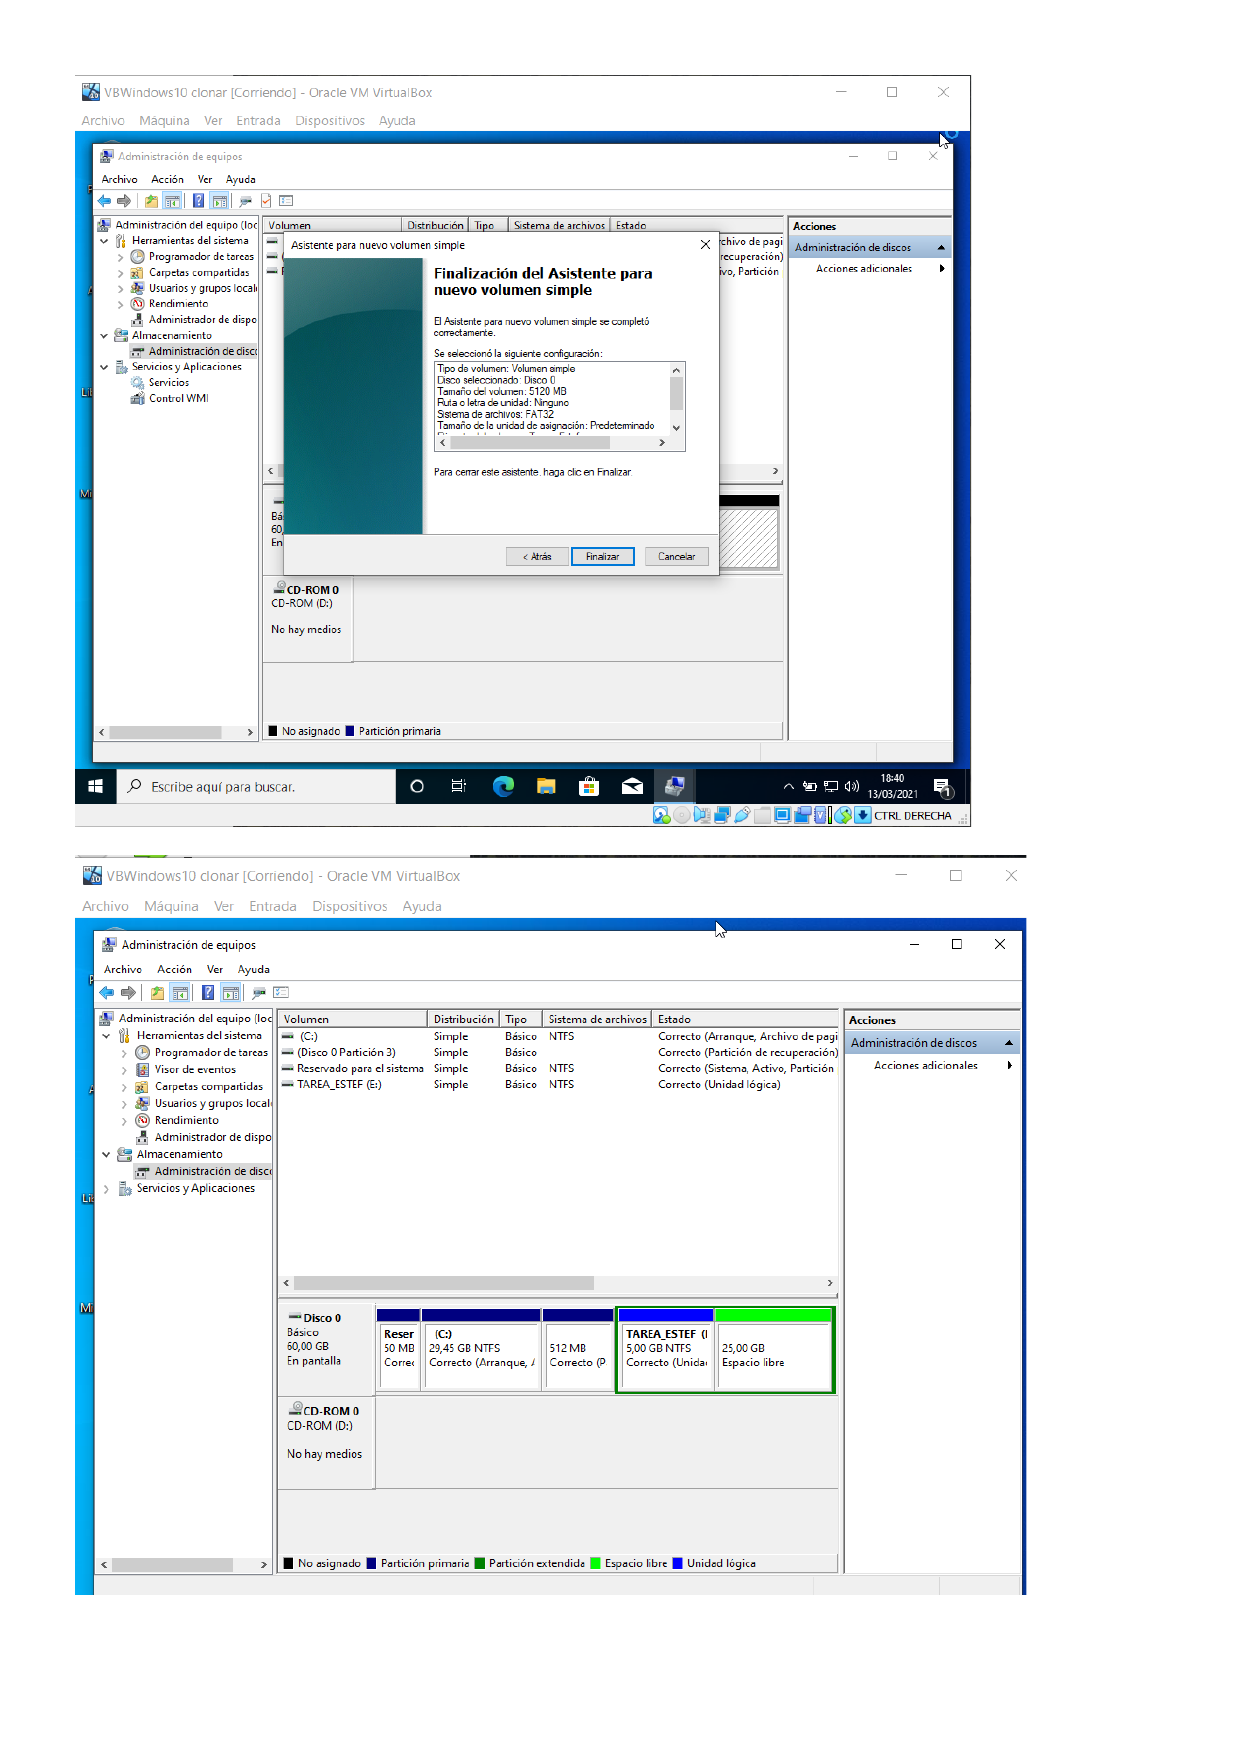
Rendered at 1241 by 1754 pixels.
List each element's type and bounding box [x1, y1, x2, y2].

picture [75, 855, 1027, 1595]
picture [75, 75, 972, 827]
